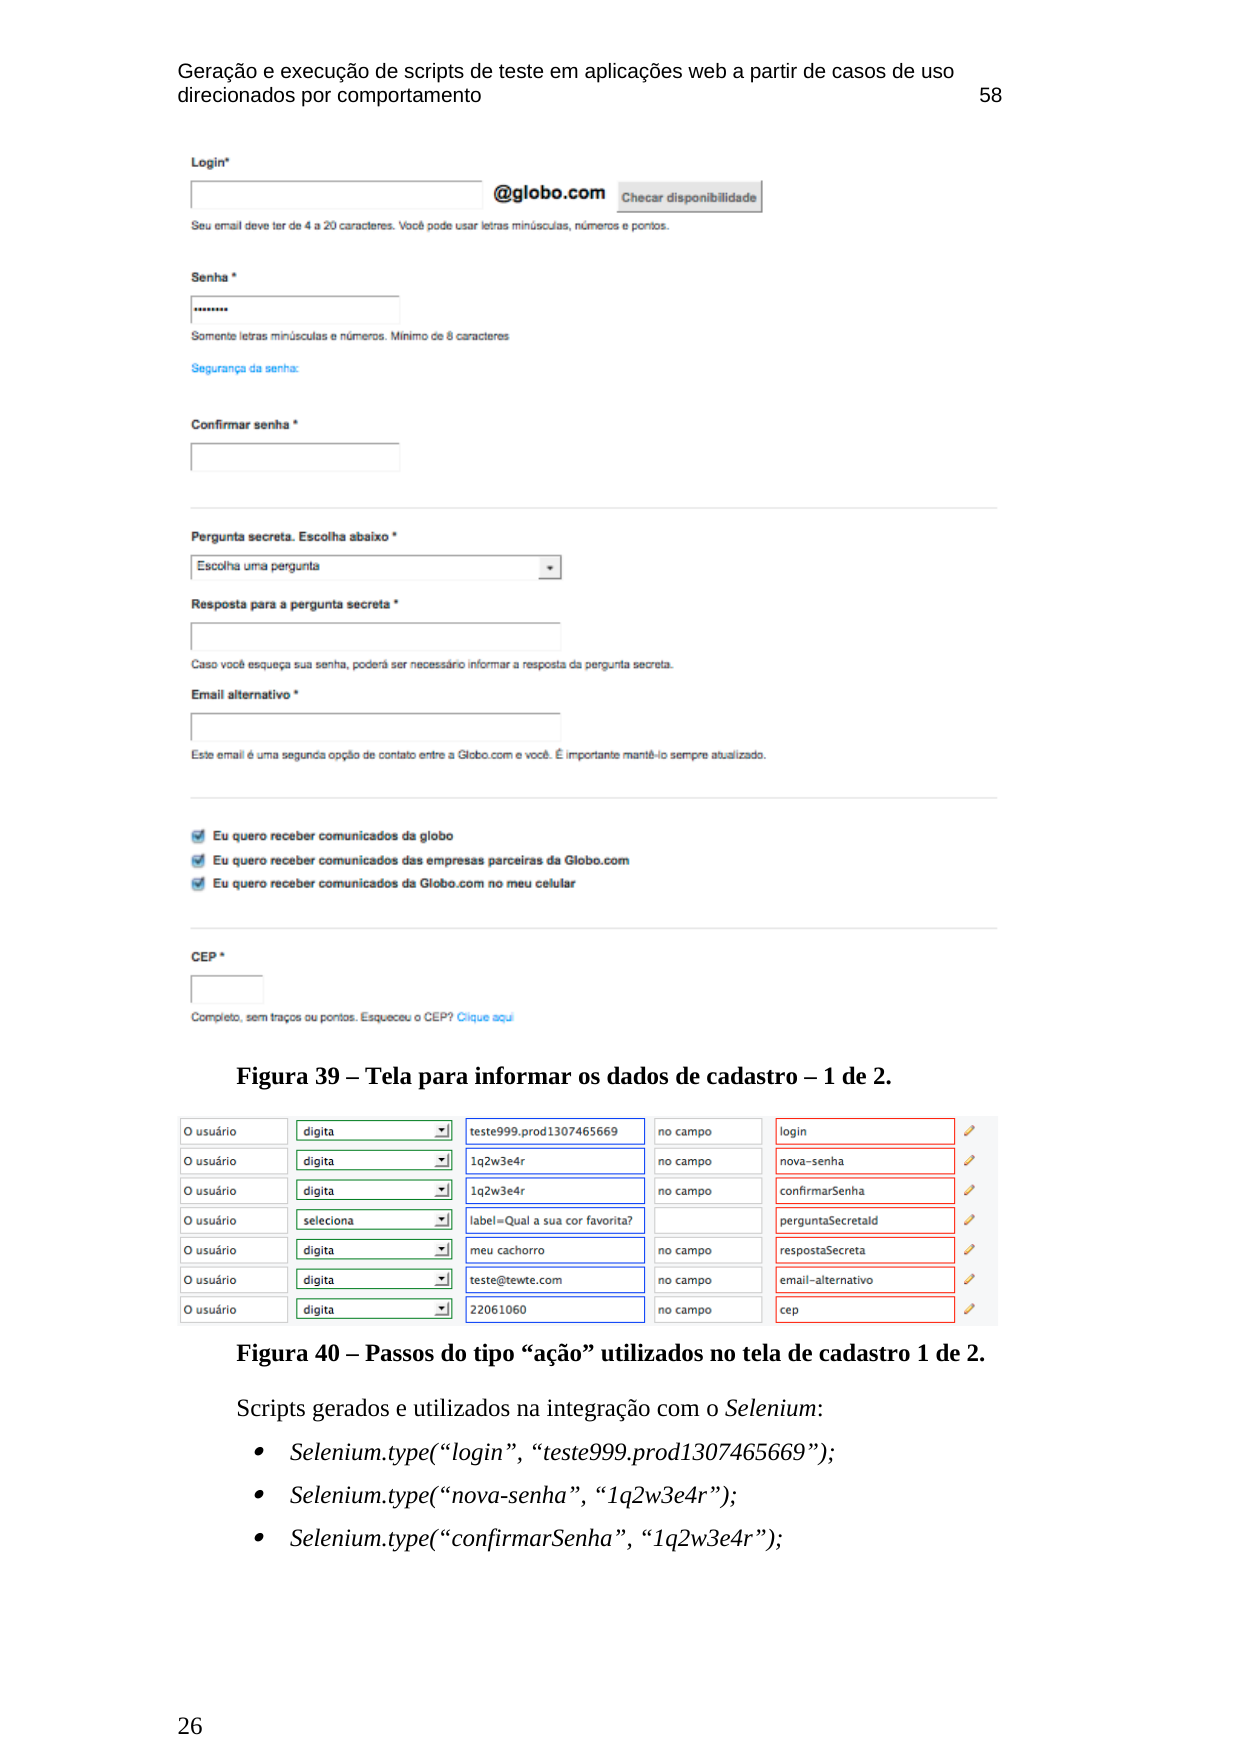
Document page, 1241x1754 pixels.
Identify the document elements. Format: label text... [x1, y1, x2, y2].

text Figura 39 – Tela para informar os dados de cadastro – 1 de 2. [177, 1061, 1004, 1089]
text Figura 40 – Passos do tipo “ação” utilizados no tela de cadastro 1 de 2. [177, 1338, 1004, 1367]
list Selenium.type(“confirmarSenha”, “1q2w3e4r”); [252, 1523, 1004, 1552]
picture [177, 1116, 999, 1326]
picture [177, 147, 999, 1049]
list Selenium.type(“login”, “teste999.prod1307465669”); [252, 1437, 1004, 1465]
text Scripts gerados e utilizados na integração com o Selenium: [177, 1393, 1004, 1422]
list Selenium.type(“nova-senha”, “1q2w3e4r”); [252, 1480, 1004, 1508]
